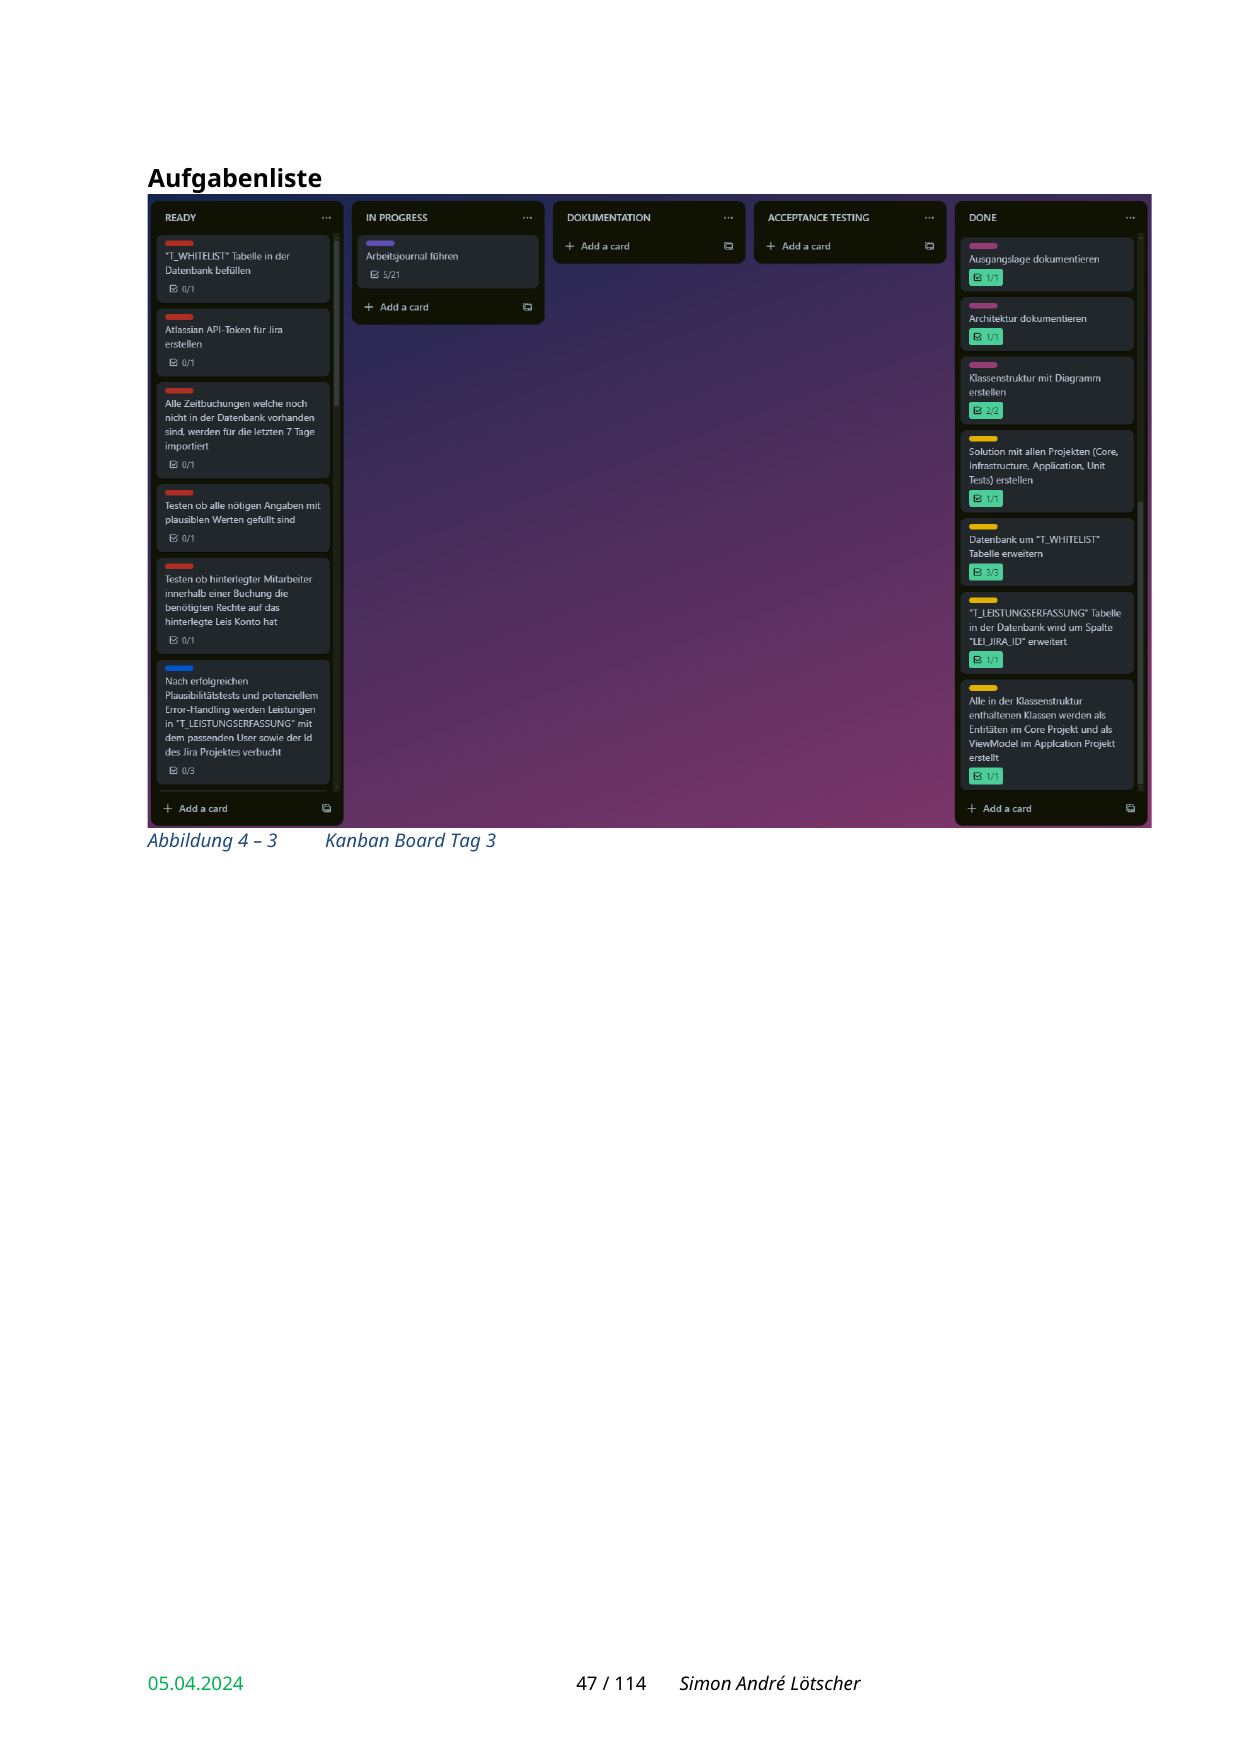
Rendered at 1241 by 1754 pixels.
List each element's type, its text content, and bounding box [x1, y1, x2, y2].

text Aufgabenliste [148, 160, 1152, 194]
text Abbildung 4 – 3 Kanban Board Tag 3 [148, 828, 1152, 853]
picture [147, 194, 1152, 828]
